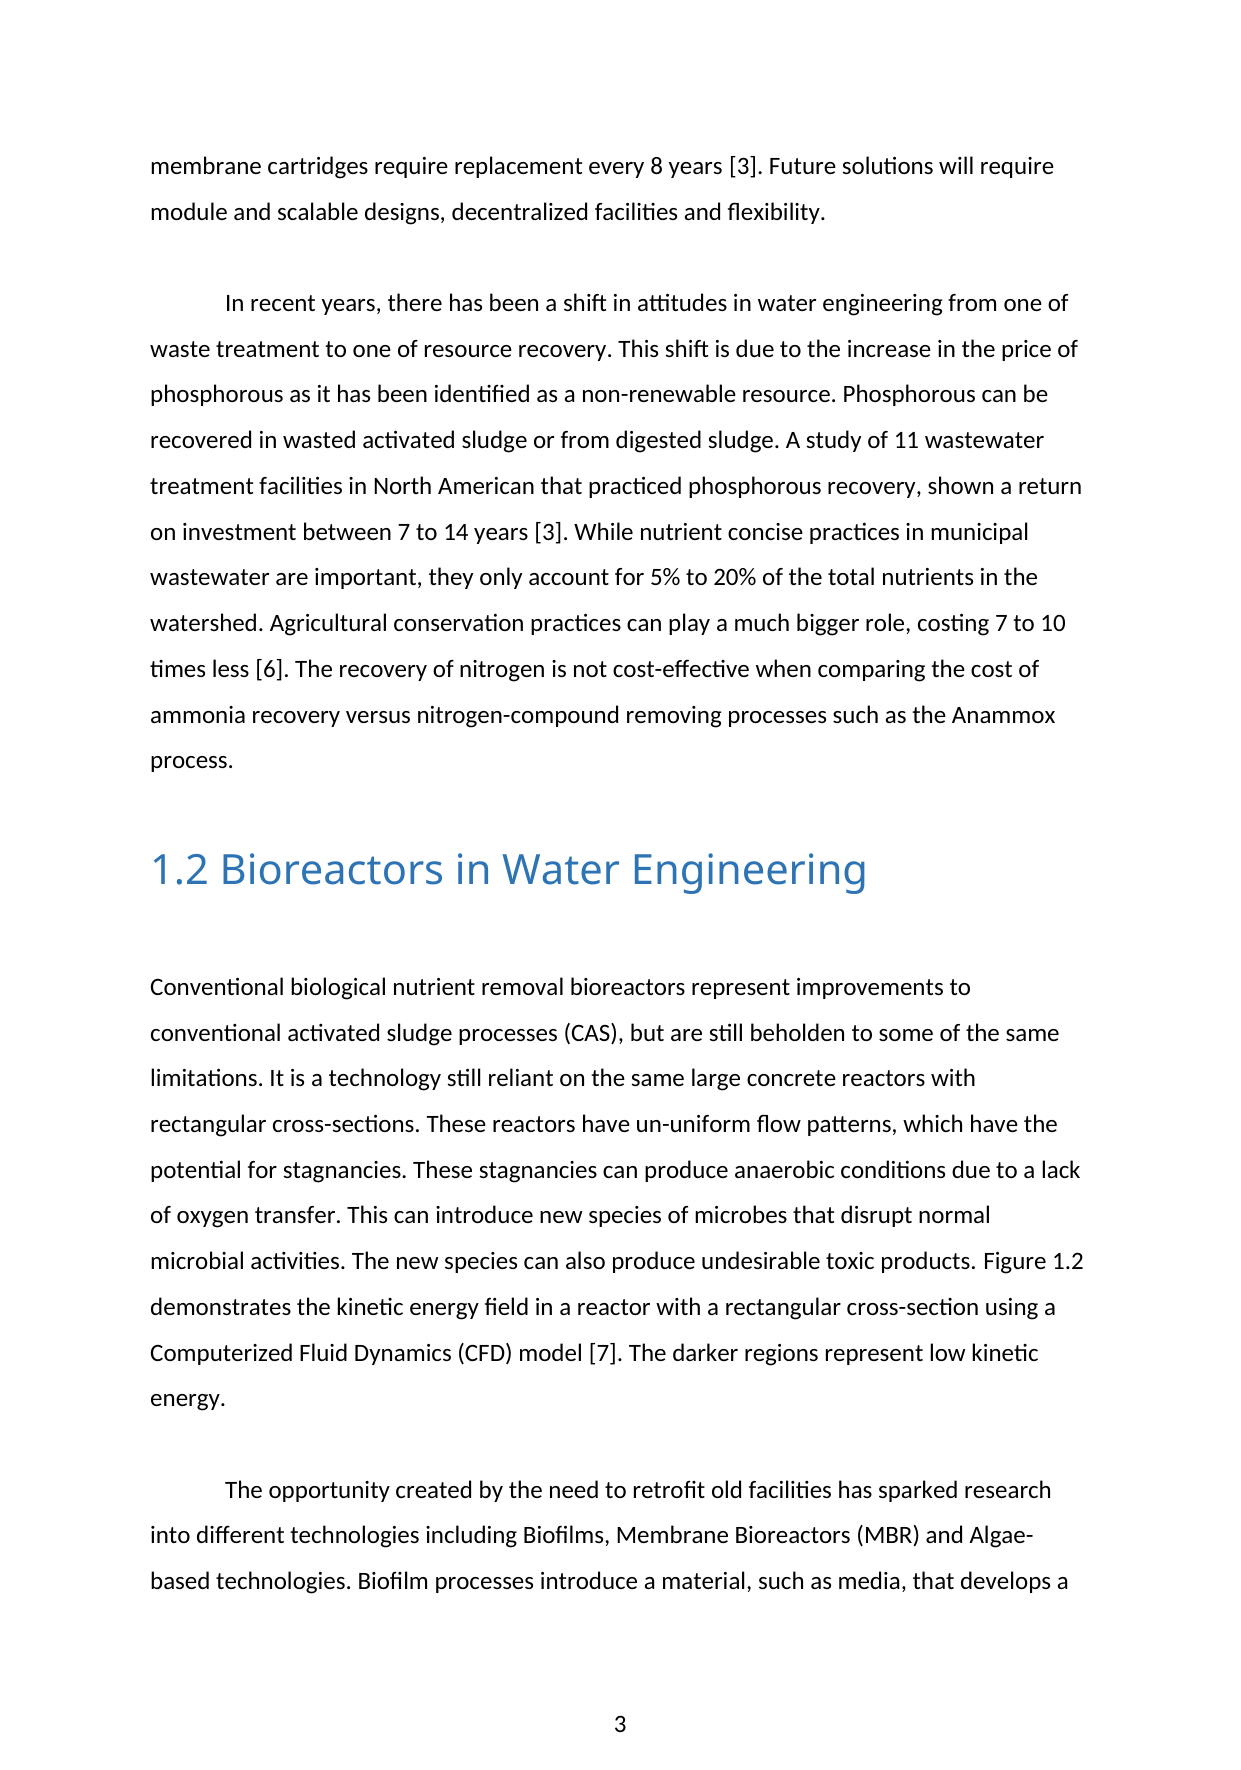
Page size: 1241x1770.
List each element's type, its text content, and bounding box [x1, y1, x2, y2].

subtitle 1.2 Bioreactors in Water Engineering [150, 840, 1090, 897]
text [150, 150, 1090, 226]
text The opportunity created by the need to retrofit old facilities has sparked research into different technologies including Biofilms, Membrane Bioreactors (MBR) and Algae-based technologies. Biofilm processes introduce a material, such as media, that develops a biological film. These films develop higher concentrations of bacteria than suspended-growth populations. These biofilms can also assist in the development of slow-growth bacteria, which may play an important role in nitrification. MBR utilize a membrane to separate the sludge from the effluent, replacing the clarifier unit in the CAS process. Retrofitting CAS facilities with membranes is very common and has a proven record of accomplishment. Algae-based technologies depend on different algae cultures, being suspended or fixed, rather than microbial cultures. Algae-based technologies produce algae biomass, which can be used for methane production, composting, production of liquid fuels or as animal feed. [150, 1474, 1090, 1596]
text Conventional biological nutrient removal bioreactors represent improvements to conventional activated sludge processes (CAS), but are still beholden to some of the same limitations. It is a technology still reliant on the same large concrete reactors with rectangular cross-sections. These reactors have un-uniform flow patterns, which have the potential for stagnancies. These stagnancies can produce anaerobic conditions due to a lack of oxygen transfer. This can introduce new species of microbes that disrupt normal microbial activities. The new species can also produce undesirable toxic products. Figure 1.2 demonstrates the kinetic energy field in a reactor with a rectangular cross-section using a Computerized Fluid Dynamics (CFD) model [7]. The darker regions represent low kinetic energy. [150, 971, 1090, 1413]
text In recent years, there has been a shift in attitudes in water engineering from one of waste treatment to one of resource recovery. This shift is due to the increase in the price of phosphorous as it has been identified as a non-renewable resource. Phosphorous can be recovered in wasted activated sludge or from digested sludge. A study of 11 wastewater treatment facilities in North American that practiced phosphorous recovery, shown a return on investment between 7 to 14 years [3]. While nutrient concise practices in municipal wastewater are important, they only account for 5% to 20% of the total nutrients in the watershed. Agricultural conservation practices can play a much bigger role, costing 7 to 10 times less [6]. The recovery of nitrogen is not cost-effective when comparing the cost of ammonia recovery versus nitrogen-compound removing processes such as the Anammox process. [150, 287, 1090, 775]
